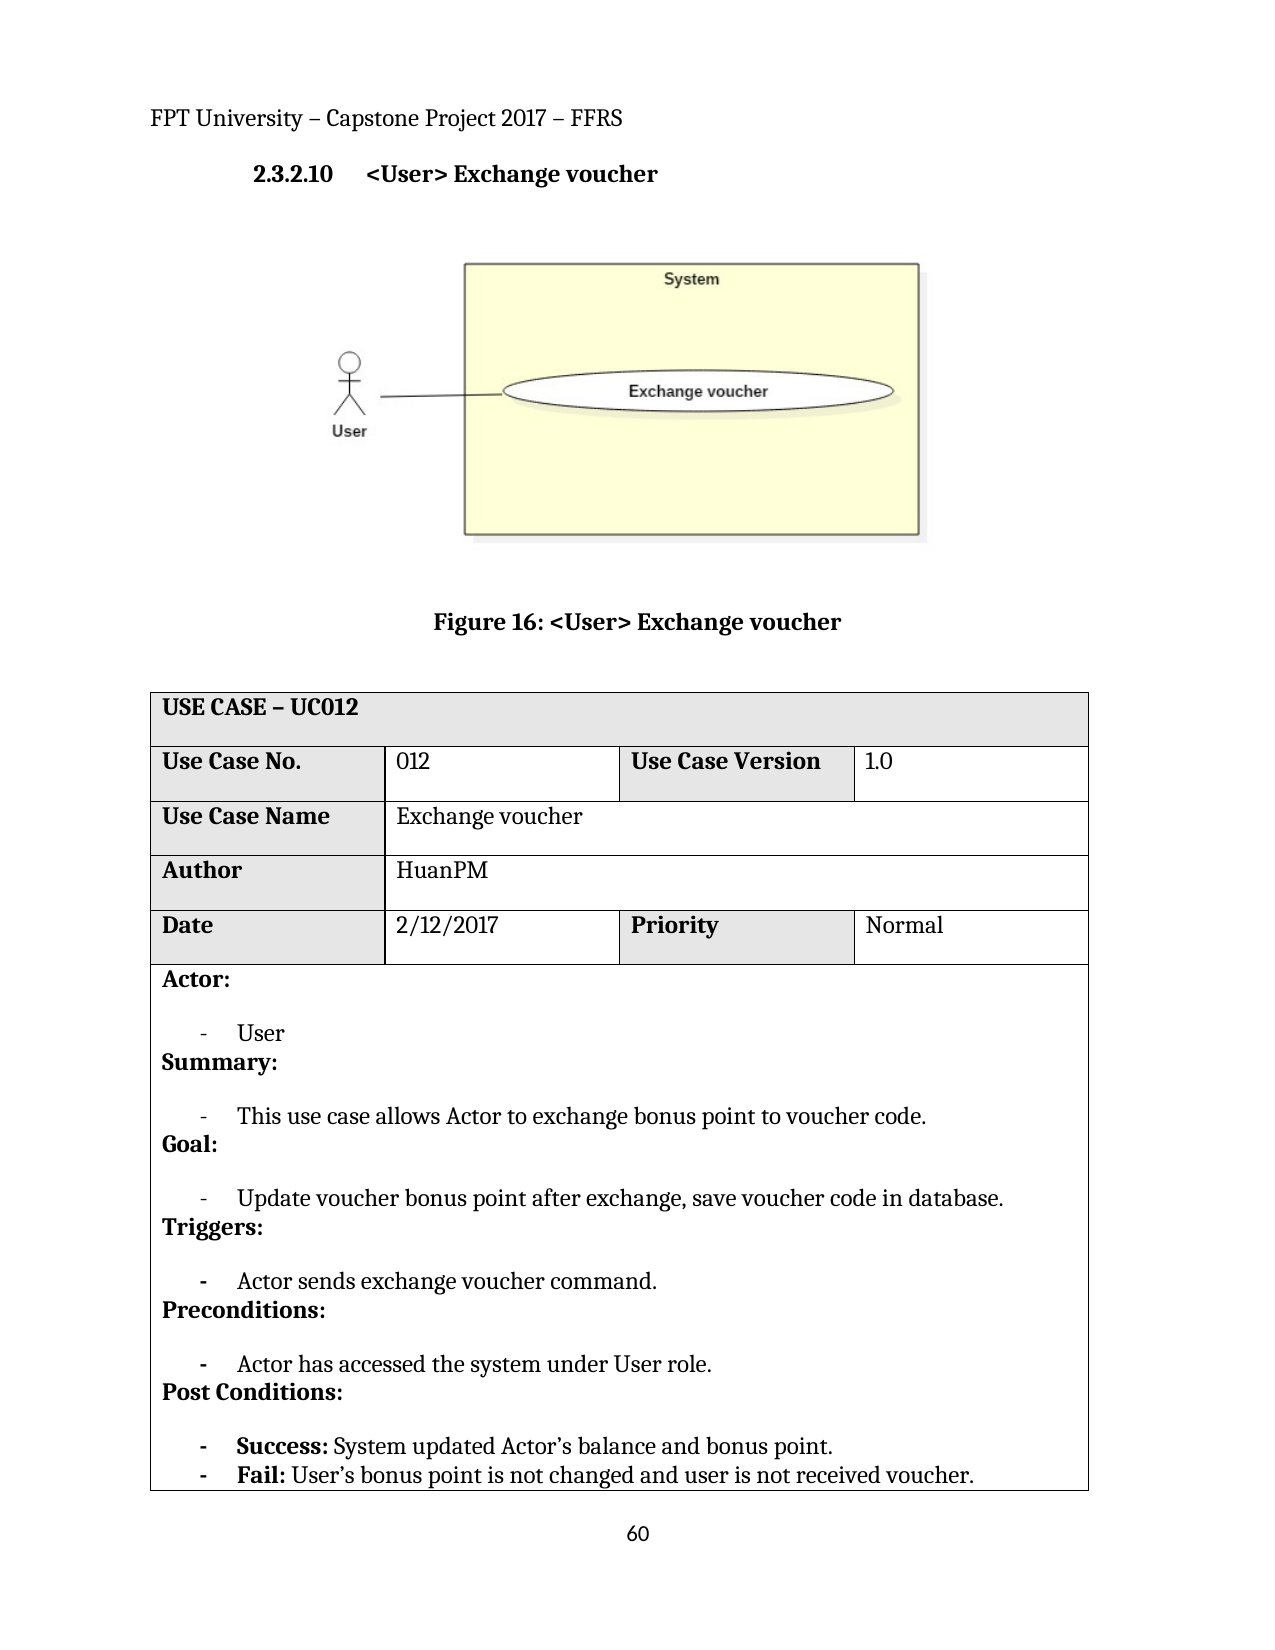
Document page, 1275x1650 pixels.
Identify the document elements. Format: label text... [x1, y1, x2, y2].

table_cell Date [151, 911, 384, 964]
picture [308, 252, 967, 583]
table_cell 012 [386, 747, 619, 801]
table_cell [151, 965, 1088, 1489]
table_cell Use Case No. [151, 747, 384, 801]
subtitle <User> Exchange voucher [253, 160, 1125, 189]
table_cell Use Case Name [151, 802, 384, 855]
table_cell Use Case Version [620, 747, 854, 801]
table_cell 2/12/2017 [386, 911, 619, 964]
table_cell Exchange voucher [386, 802, 1088, 855]
table_cell Normal [855, 911, 1088, 964]
table_cell HuanPM [386, 856, 1088, 910]
table_cell Priority [620, 911, 854, 964]
table_cell Author [151, 856, 384, 910]
text Figure 16: <User> Exchange voucher [150, 608, 1125, 636]
table_header USE CASE – UC012 [151, 693, 1088, 746]
table_cell 1.0 [855, 747, 1088, 801]
